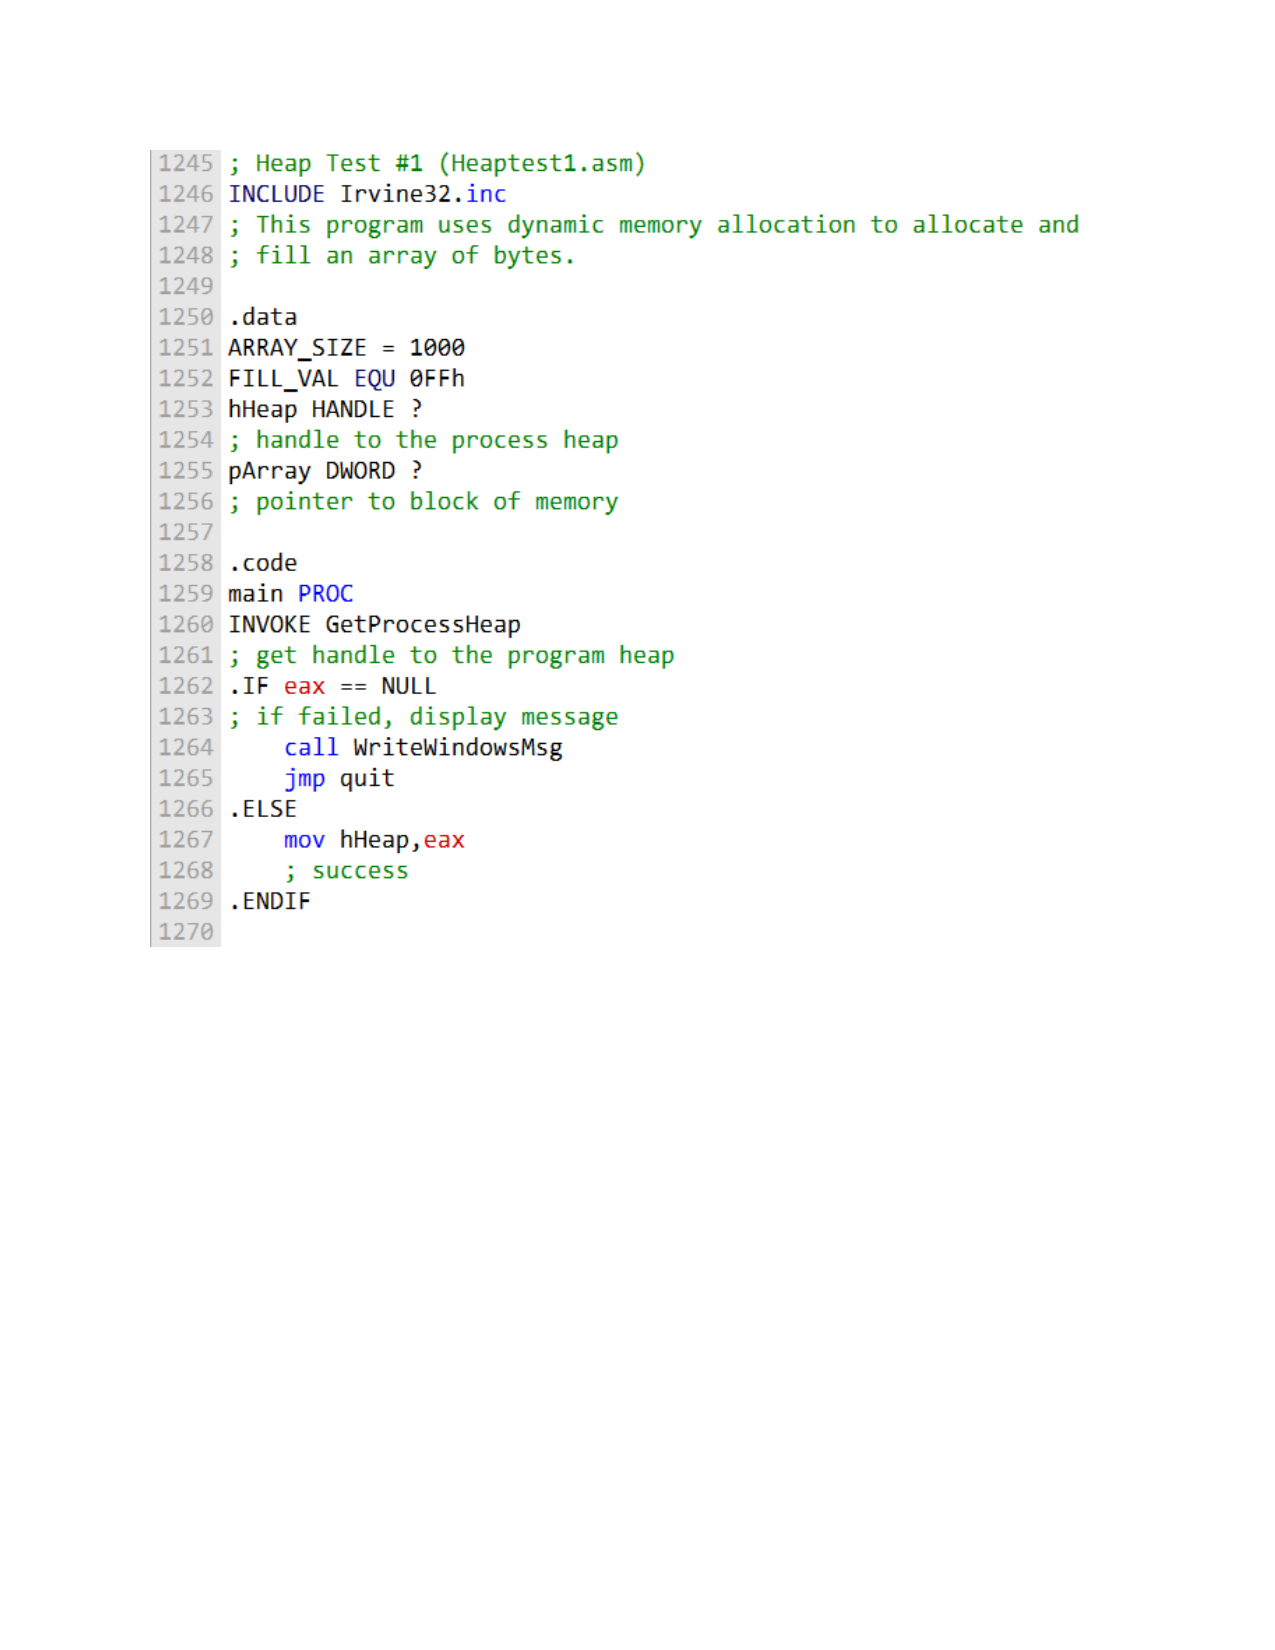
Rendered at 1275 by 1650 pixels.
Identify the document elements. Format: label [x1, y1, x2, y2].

picture [150, 150, 1125, 947]
